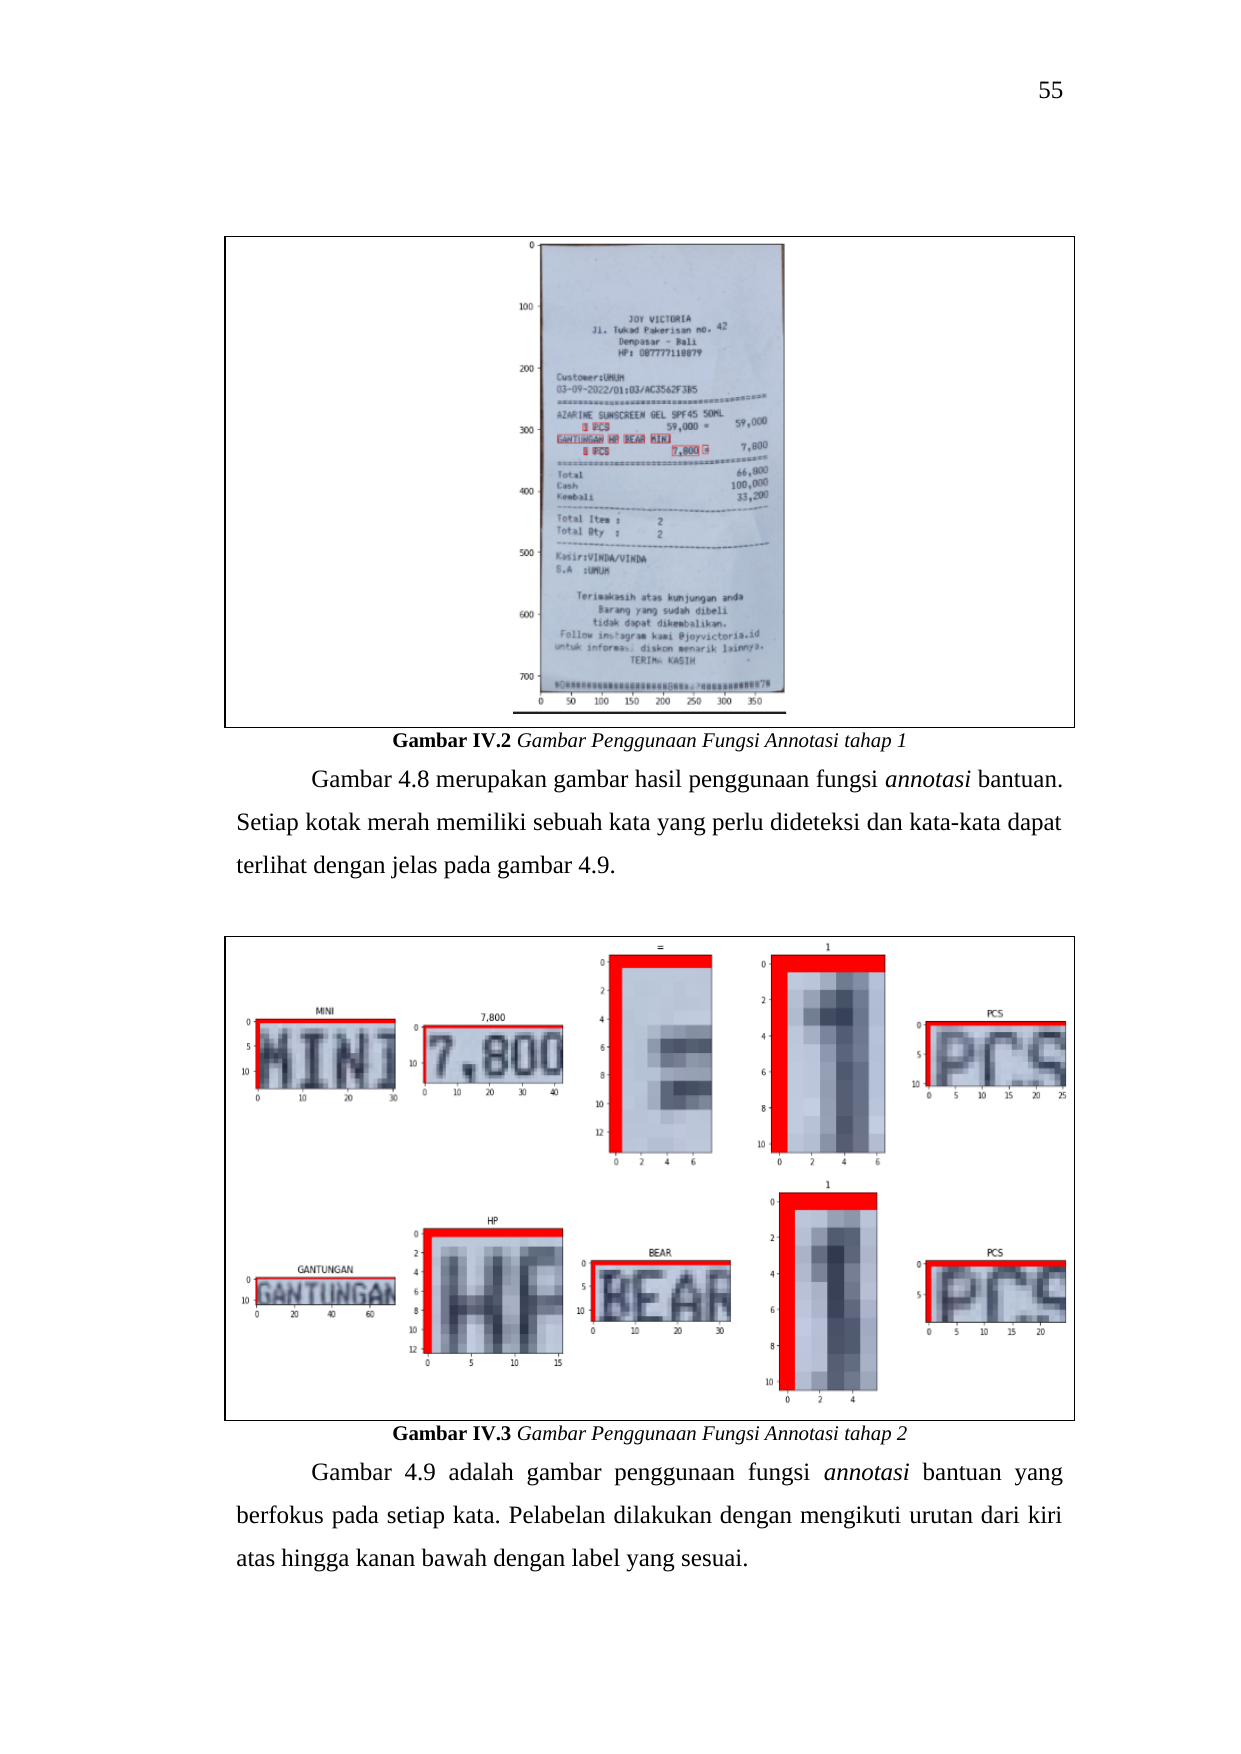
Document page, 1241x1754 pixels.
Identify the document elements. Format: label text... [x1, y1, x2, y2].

picture [236, 937, 1072, 1407]
text Gambar Penggunaan Fungsi Annotasi tahap 1 [236, 728, 1063, 752]
text Gambar 4.8 merupakan gambar hasil penggunaan fungsi annotasi bantuan. Setiap kotak merah memiliki sebuah kata yang perlu dideteksi dan kata-kata dapat terlihat dengan jelas pada gambar 4.9. [236, 764, 1063, 879]
picture [513, 237, 787, 714]
text Gambar Penggunaan Fungsi Annotasi tahap 2 [236, 1421, 1063, 1445]
table_header [226, 237, 1074, 727]
table_header [226, 937, 1074, 1420]
text Gambar 4.9 adalah gambar penggunaan fungsi annotasi bantuan yang berfokus pada setiap kata. Pelabelan dilakukan dengan mengikuti urutan dari kiri atas hingga kanan bawah dengan label yang sesuai. [236, 1457, 1063, 1572]
